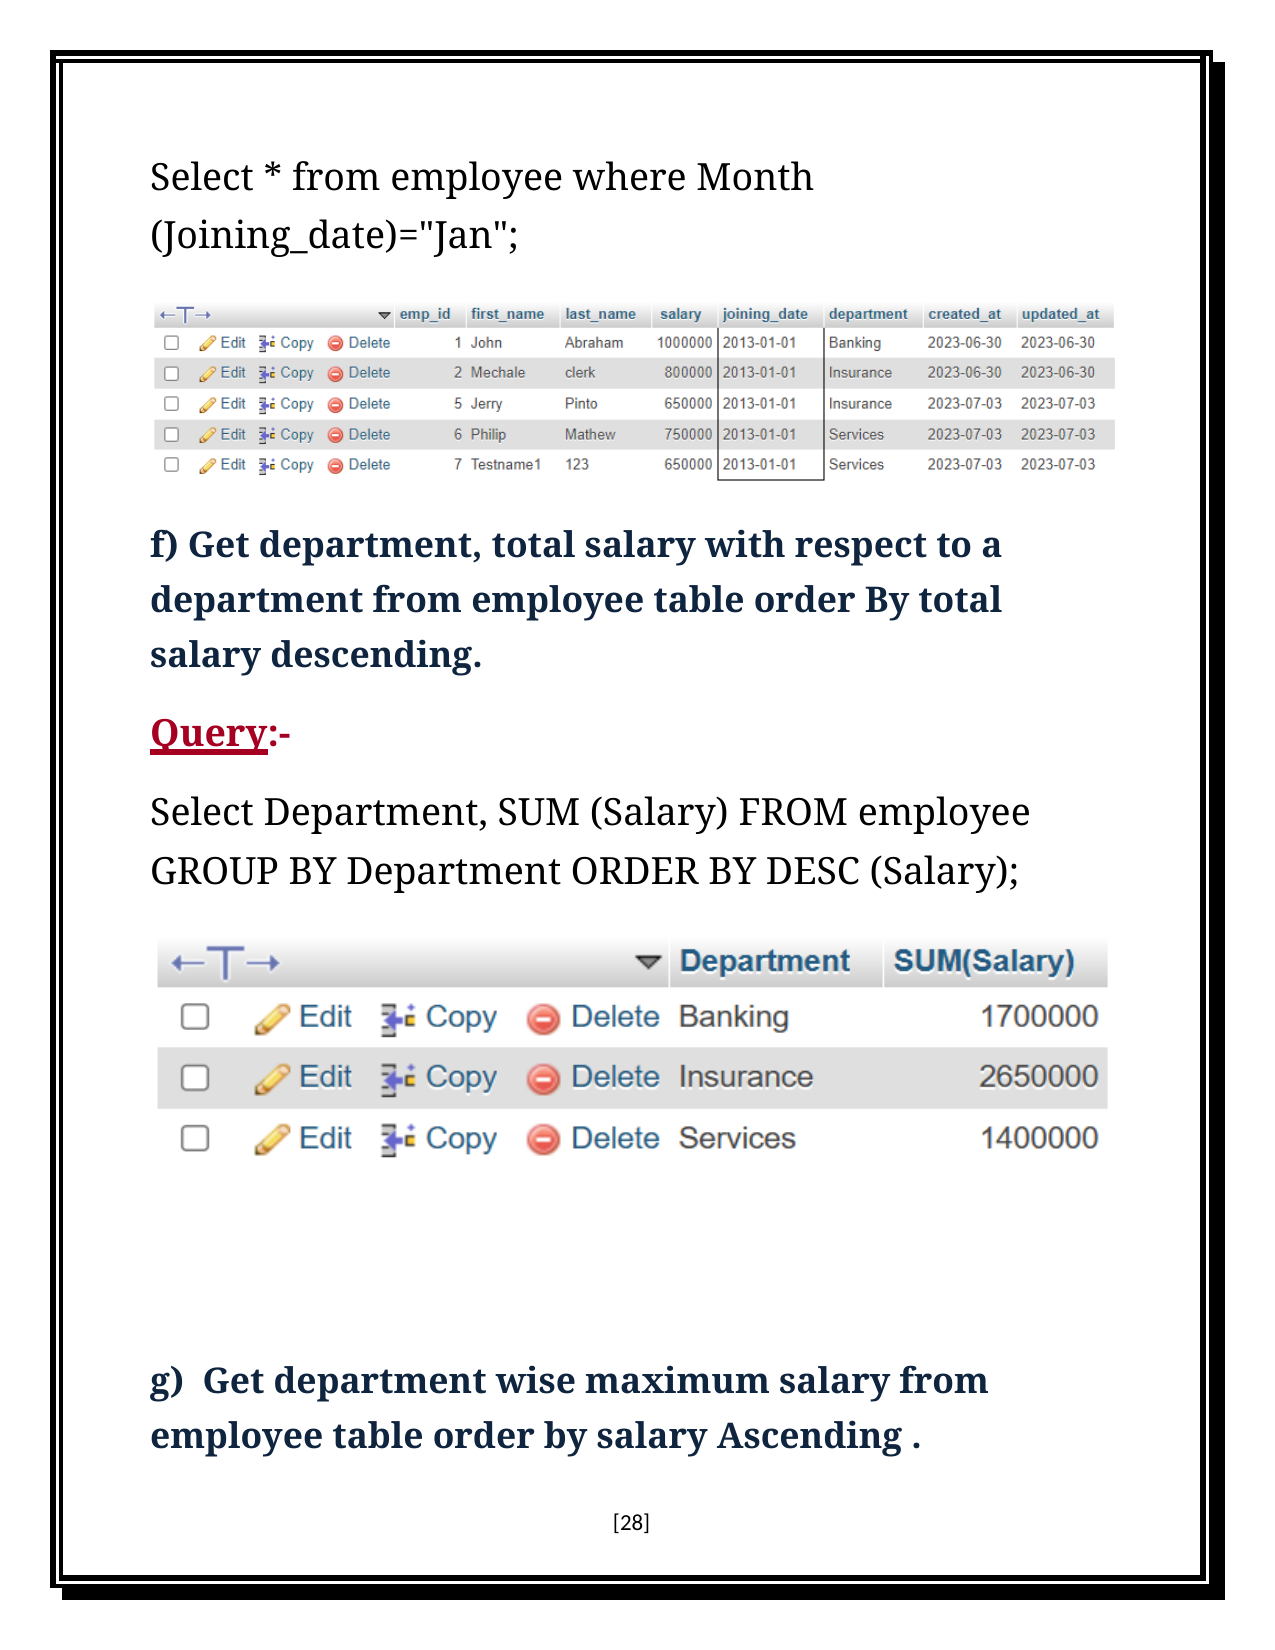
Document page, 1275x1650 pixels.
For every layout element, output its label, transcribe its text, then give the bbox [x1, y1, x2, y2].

text Select * from employee where Month (Joining_date)="Jan"; [150, 150, 1112, 260]
picture [150, 923, 1122, 1175]
text g) Get department wise maximum salary from employee table order by salary Ascending . [150, 1356, 1112, 1459]
text Select Department, SUM (Salary) FROM employee GROUP BY Department ORDER BY DESC (Salary); [150, 786, 1112, 895]
picture [150, 288, 1125, 495]
text f) Get department, total salary with respect to a department from employee table order By total salary descending. [150, 519, 1112, 678]
text Query:- [150, 706, 1112, 757]
